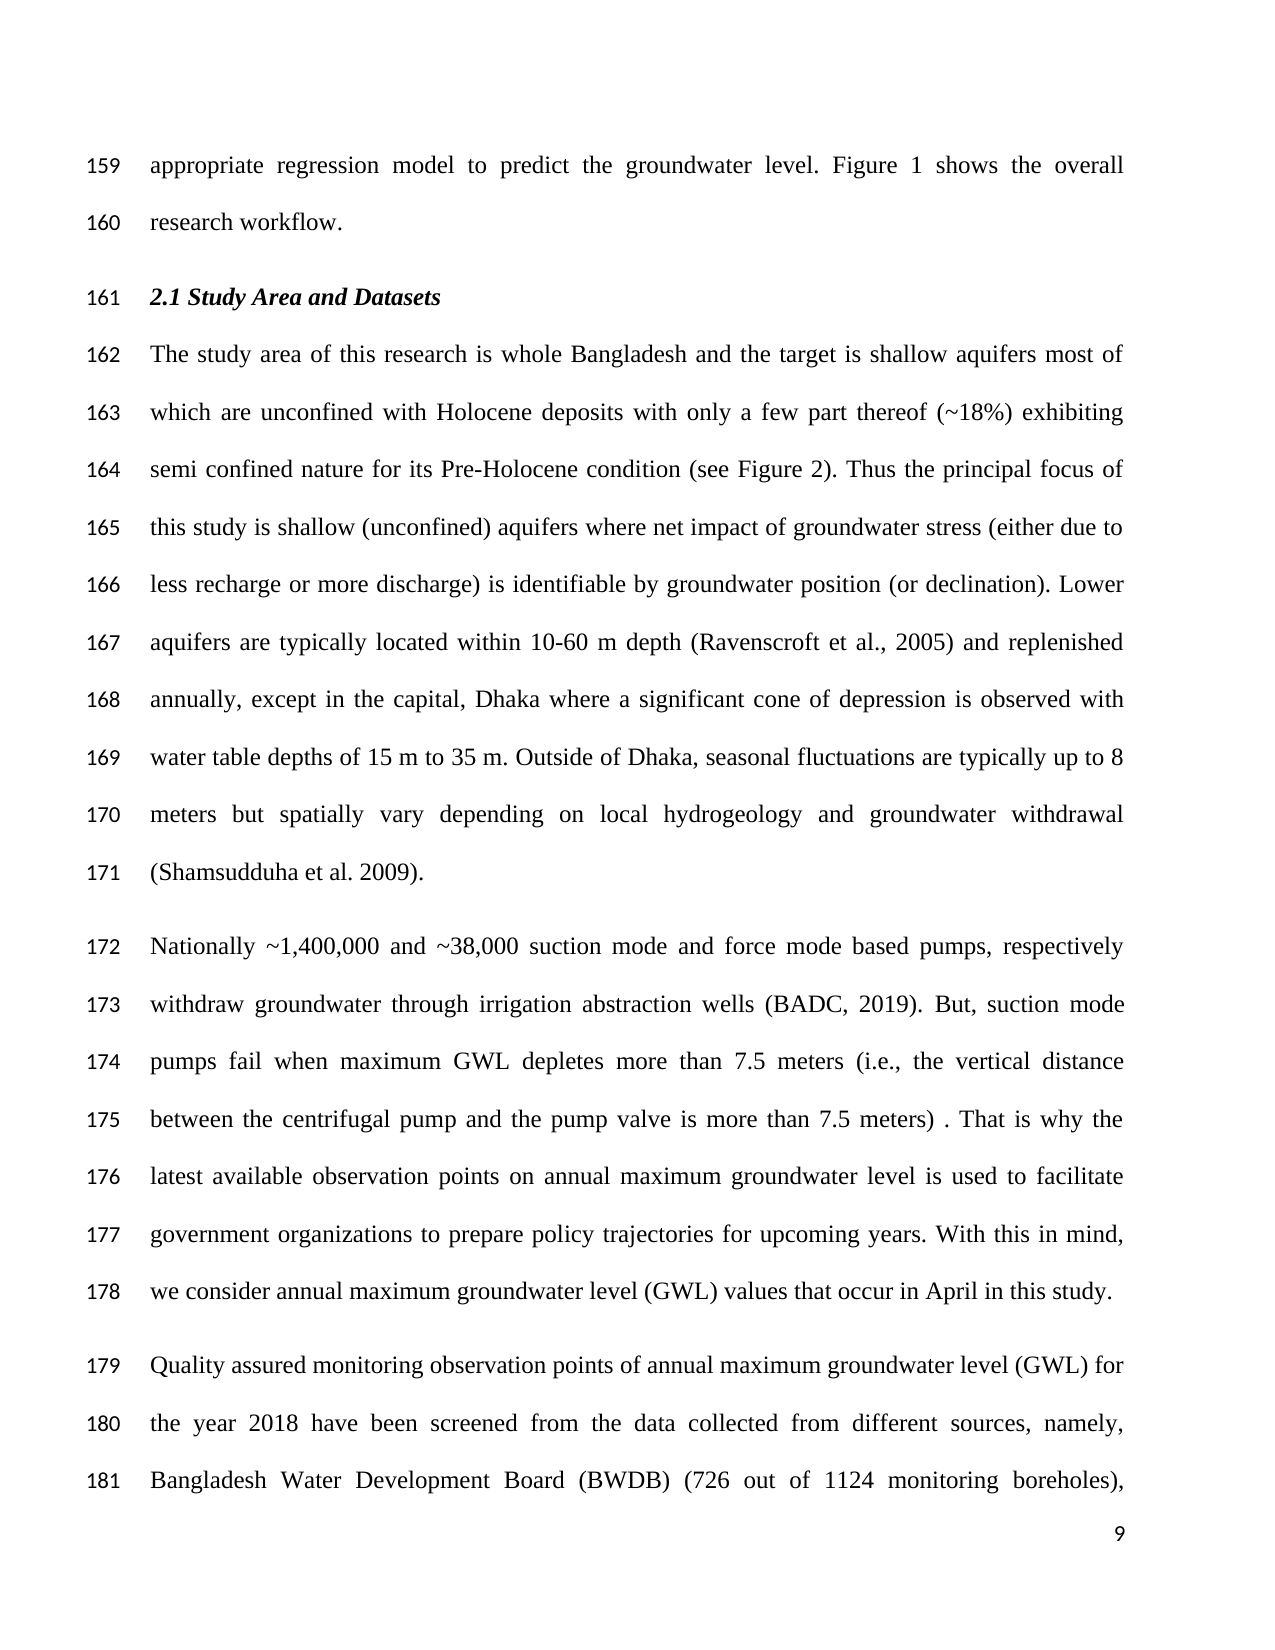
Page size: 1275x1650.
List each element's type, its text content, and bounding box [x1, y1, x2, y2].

subtitle 2.1 Study Area and Datasets [150, 282, 1125, 310]
text The study area of this research is whole Bangladesh and the target is shallow aquifers most of which are unconfined with Holocene deposits with only a few part thereof (~18%) exhibiting semi confined nature for its Pre-Holocene condition (see Figure 2). Thus the principal focus of this study is shallow (unconfined) aquifers where net impact of groundwater stress (either due to less recharge or more discharge) is identifiable by groundwater position (or declination). Lower aquifers are typically located within 10-60 m depth (Ravenscroft et al., 2005) and replenished annually, except in the capital, Dhaka where a significant cone of depression is observed with water table depths of 15 m to 35 m. Outside of Dhaka, seasonal fluctuations are typically up to 8 meters but spatially vary depending on local hydrogeology and groundwater withdrawal (Shamsudduha et al. 2009). [150, 339, 1125, 886]
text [150, 1350, 1125, 1494]
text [150, 150, 1125, 236]
text Nationally ~1,400,000 and ~38,000 suction mode and force mode based pumps, respectively withdraw groundwater through irrigation abstraction wells (BADC, 2019). But, suction mode pumps fail when maximum GWL depletes more than 7.5 meters (i.e., the vertical distance between the centrifugal pump and the pump valve is more than 7.5 meters) . That is why the latest available observation points on annual maximum groundwater level is used to facilitate government organizations to prepare policy trajectories for upcoming years. With this in mind, we consider annual maximum groundwater level (GWL) values that occur in April in this study. [150, 931, 1125, 1305]
